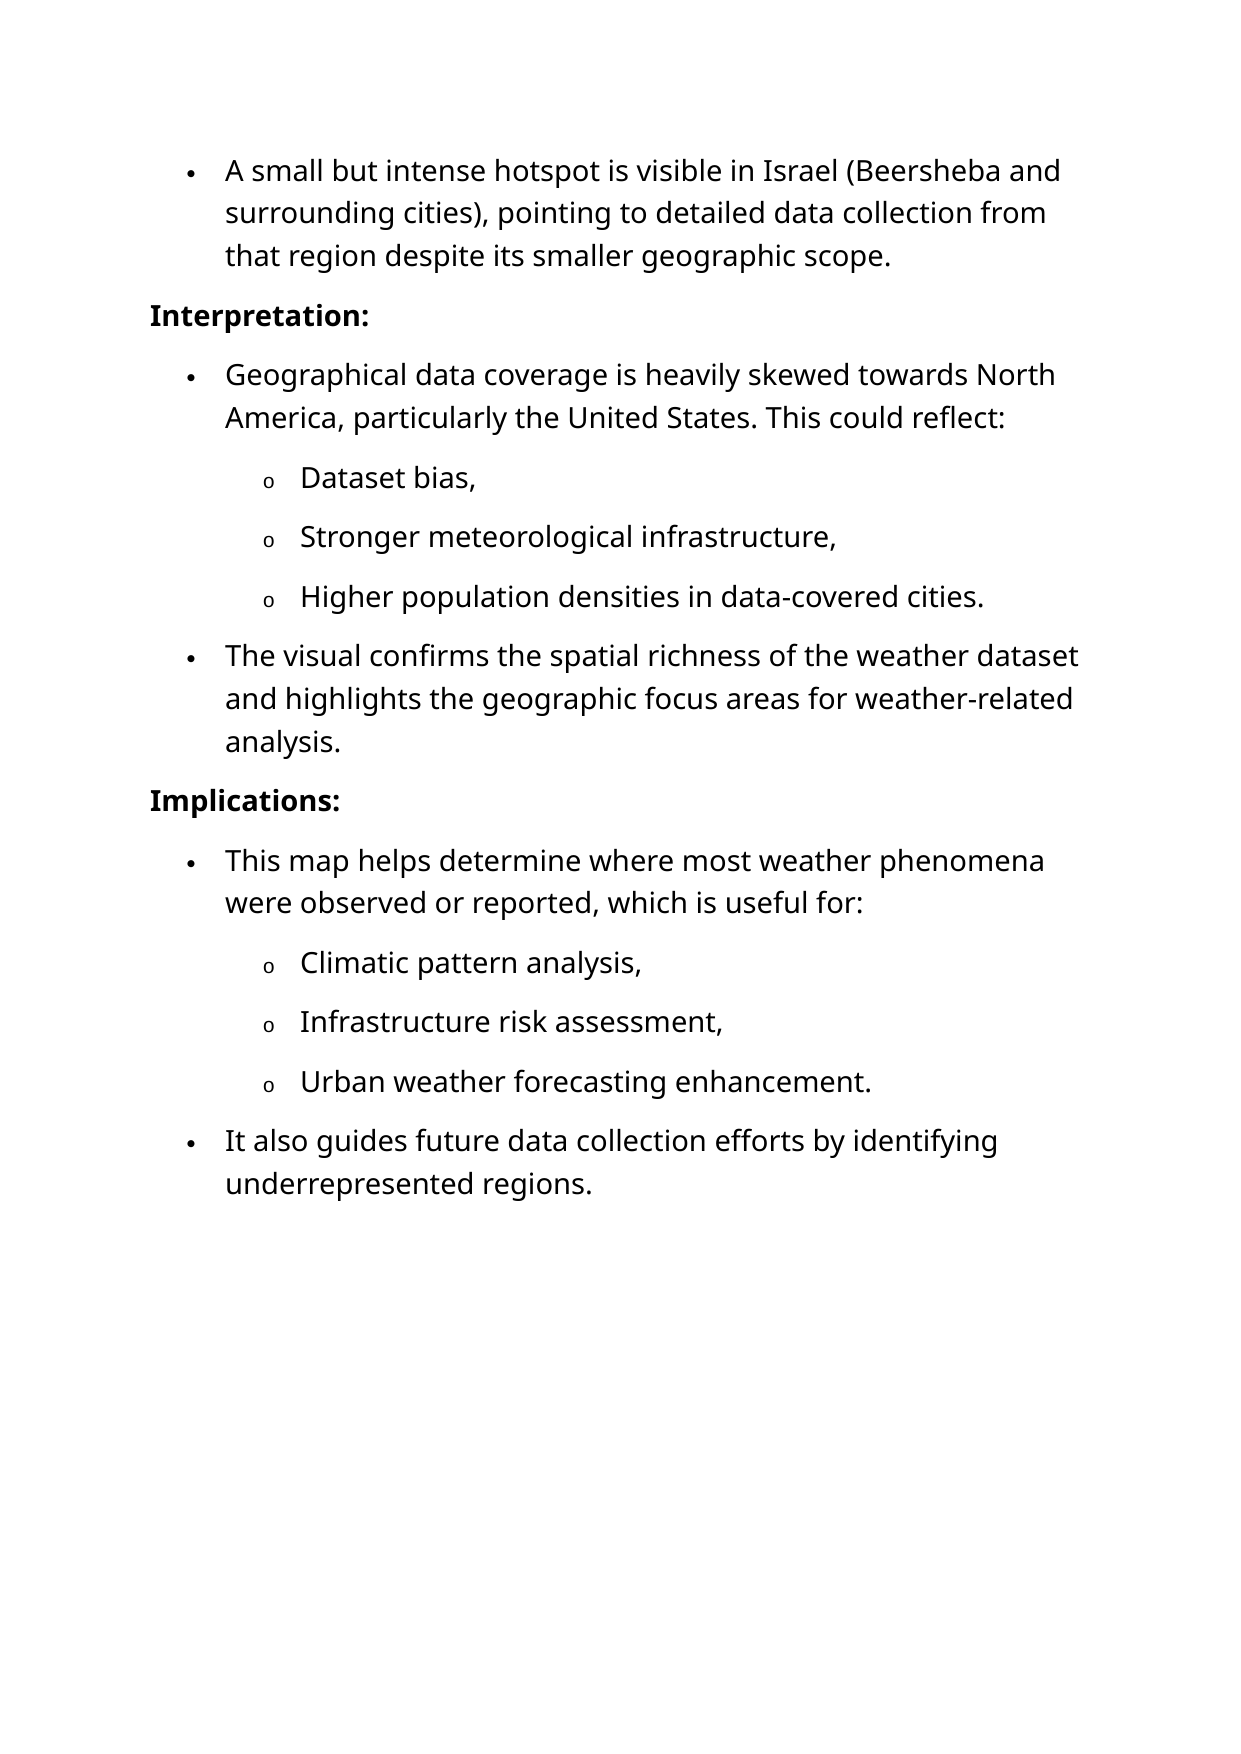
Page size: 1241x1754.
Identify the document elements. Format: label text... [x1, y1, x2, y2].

text Interpretation: [150, 295, 1090, 335]
list A small but intense hotspot is visible in Israel (Beersheba and surrounding cities), pointing to detailed data collection from that region despite its smaller geographic scope. [187, 150, 1090, 275]
list Dataset bias, [262, 457, 1090, 497]
list Stronger meteorological infrastructure, [262, 516, 1090, 556]
text Implications: [150, 780, 1090, 820]
list Urban weather forecasting enhancement. [262, 1061, 1090, 1101]
list It also guides future data collection efforts by identifying underrepresented regions. [187, 1121, 1090, 1203]
list The visual confirms the spatial richness of the weather dataset and highlights the geographic focus areas for weather-related analysis. [187, 635, 1090, 761]
list Infrastructure risk assessment, [262, 1002, 1090, 1041]
list Higher population densities in data-covered cities. [262, 576, 1090, 616]
list Geographical data coverage is heavily skewed towards North America, particularly the United States. This could reflect: [187, 354, 1090, 437]
list Climatic pattern analysis, [262, 942, 1090, 982]
list This map helps determine where most weather phenomena were observed or reported, which is useful for: [187, 840, 1090, 922]
